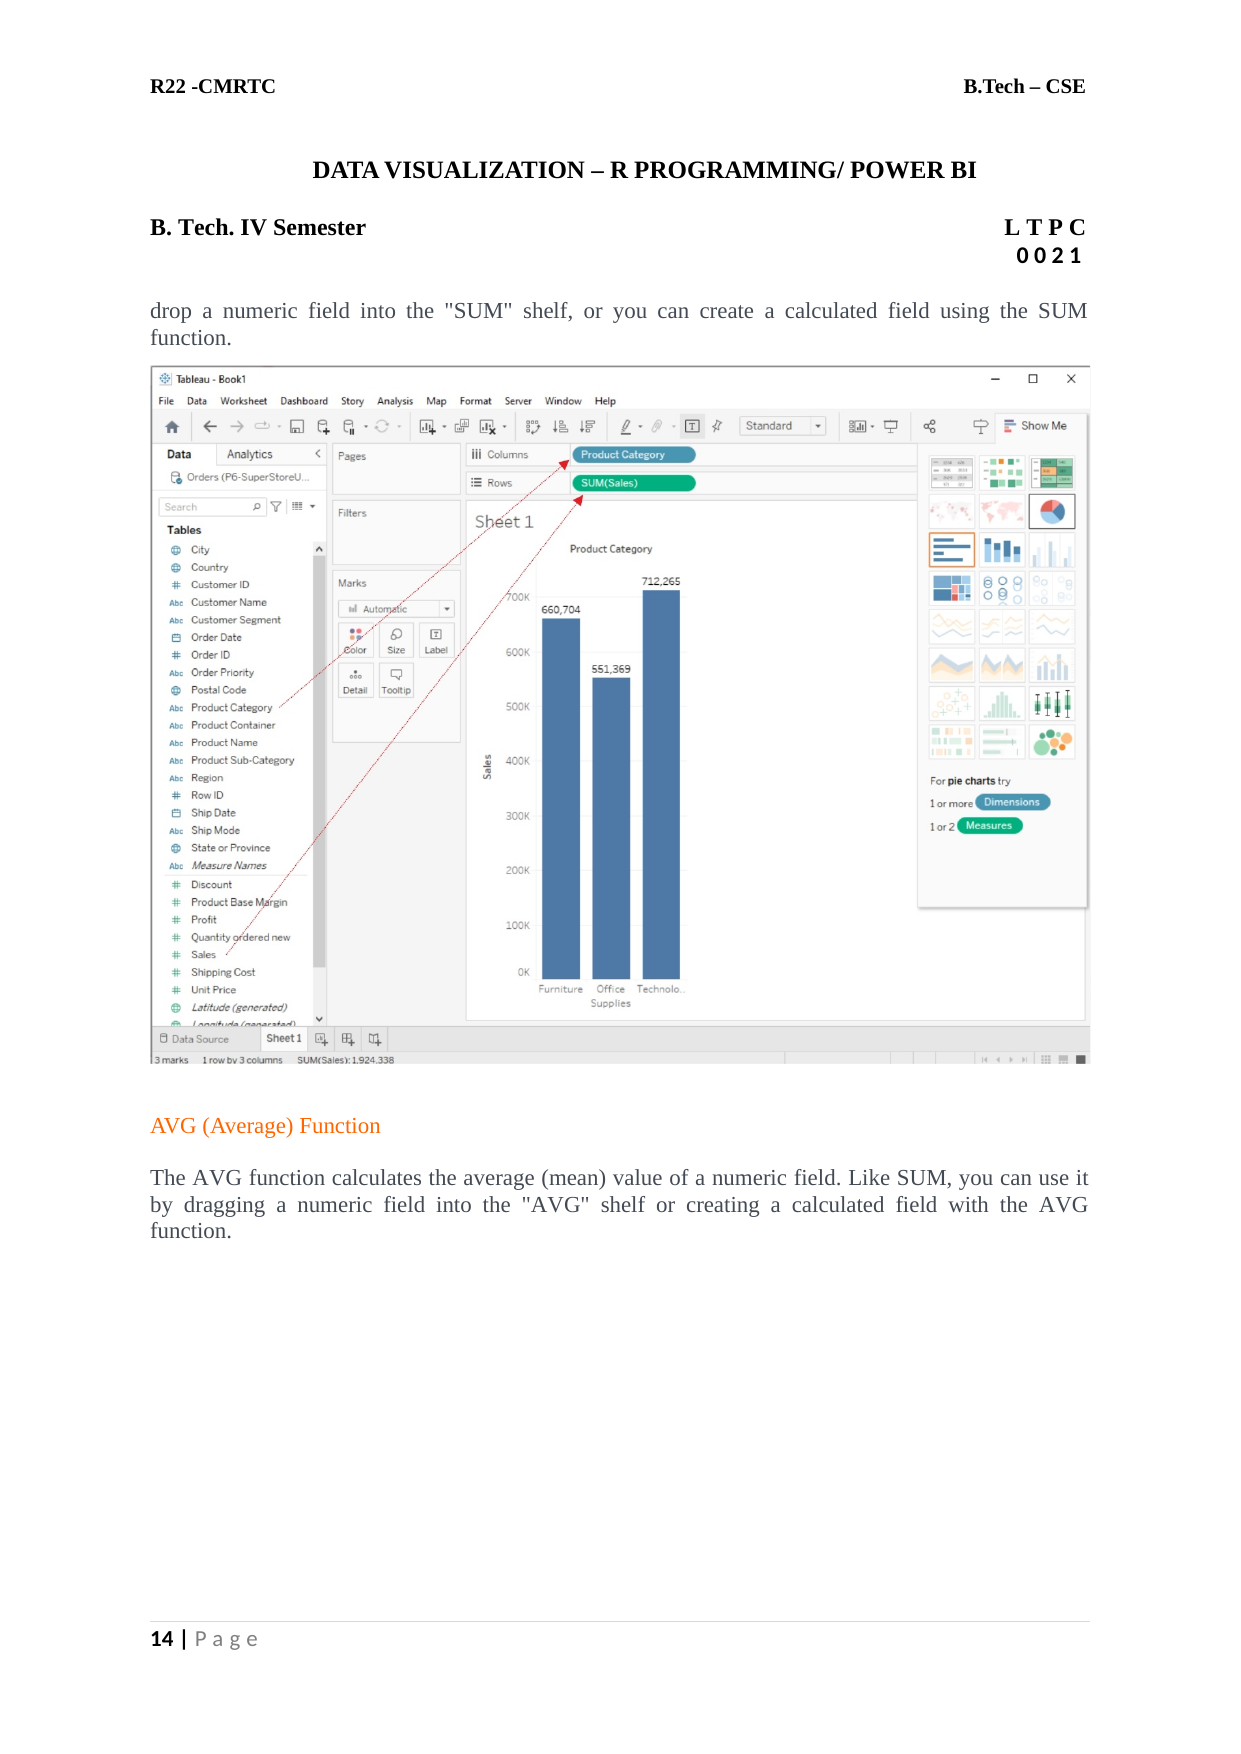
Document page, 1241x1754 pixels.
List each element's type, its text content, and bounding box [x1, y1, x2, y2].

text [150, 297, 1090, 350]
picture [150, 365, 1091, 1064]
subtitle AVG (Average) Function [150, 1113, 1090, 1139]
text The AVG function calculates the average (mean) value of a numeric field. Like SUM, you can use it by dragging a numeric field into the "AVG" shelf or creating a calculated field with the AVG function. [150, 1164, 1090, 1243]
